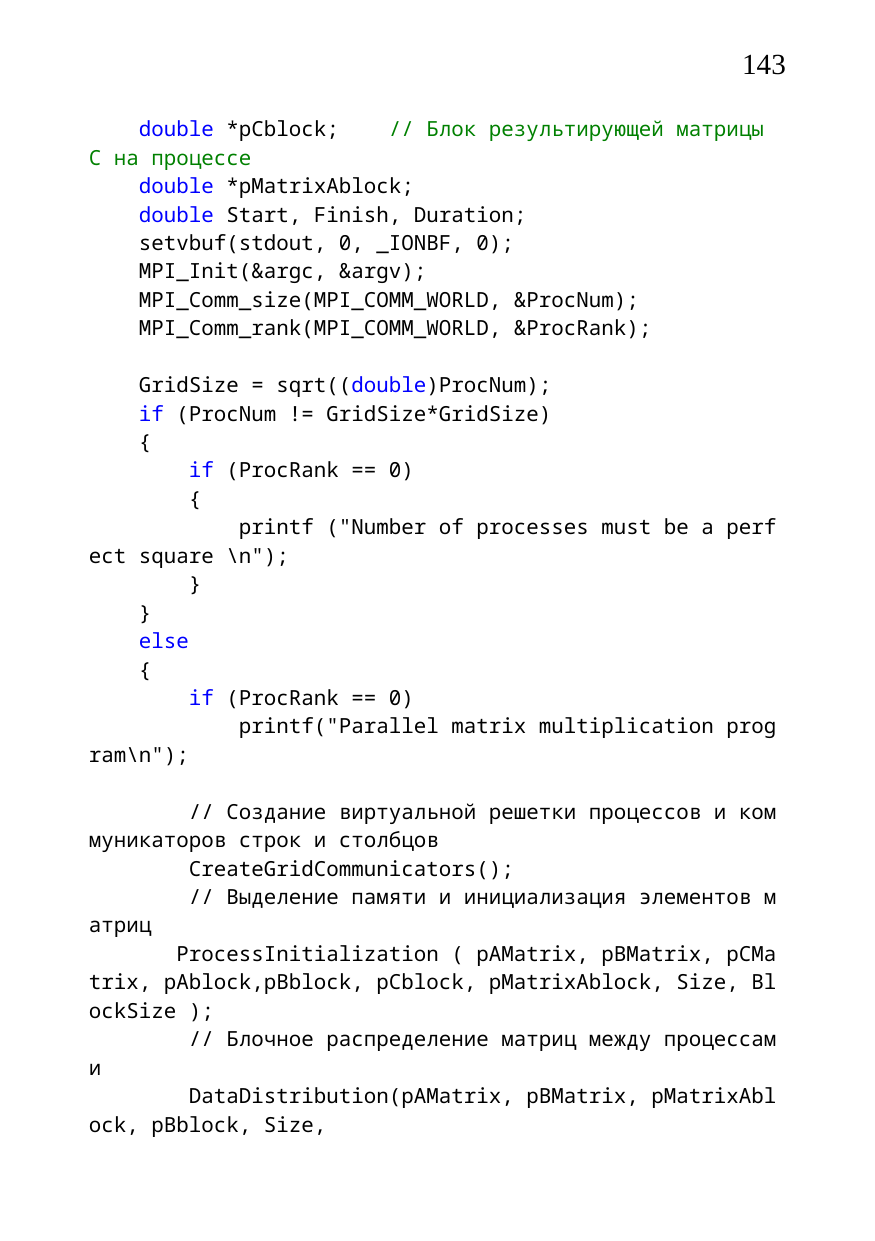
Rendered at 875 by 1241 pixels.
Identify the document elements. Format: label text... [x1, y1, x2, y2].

text double *pMatrixAblock; [89, 171, 785, 200]
text // Выделение памяти и инициализация элементов матриц [89, 882, 785, 939]
text else [89, 626, 785, 655]
text } [89, 598, 785, 626]
text { [89, 655, 785, 683]
text double Start, Finish, Duration; [89, 200, 785, 228]
text { [89, 484, 785, 512]
text // Блочное распределение матриц между процессами [89, 1024, 785, 1081]
text MPI_Comm_size(MPI_COMM_WORLD, &ProcNum); [89, 285, 785, 313]
text printf("Parallel matrix multiplication program\n"); [89, 712, 785, 768]
text ProcessInitialization ( pAMatrix, pBMatrix, pCMatrix, pAblock,pBblock, pCblock, pMatrixAblock, Size, BlockSize ); [89, 939, 785, 1024]
text setvbuf(stdout, 0, _IONBF, 0); [89, 228, 785, 257]
text } [89, 569, 785, 598]
text // Создание виртуальной решетки процессов и коммуникаторов строк и столбцов [89, 797, 785, 854]
text DataDistribution(pAMatrix, pBMatrix, pMatrixAblock, pBblock, Size, [89, 1081, 785, 1138]
text MPI_Comm_rank(MPI_COMM_WORLD, &ProcRank); [89, 313, 785, 342]
text if (ProcRank == 0) [89, 456, 785, 484]
text CreateGridCommunicators(); [89, 854, 785, 882]
text if (ProcNum != GridSize*GridSize) [89, 399, 785, 427]
text GridSize = sqrt((double)ProcNum); [89, 370, 785, 399]
text double *pCblock; // Блок результирующей матрицы С на процессе [89, 114, 785, 171]
text { [89, 427, 785, 456]
text printf ("Number of processes must be a perfect square \n"); [89, 512, 785, 569]
text MPI_Init(&argc, &argv); [89, 257, 785, 285]
text if (ProcRank == 0) [89, 683, 785, 712]
